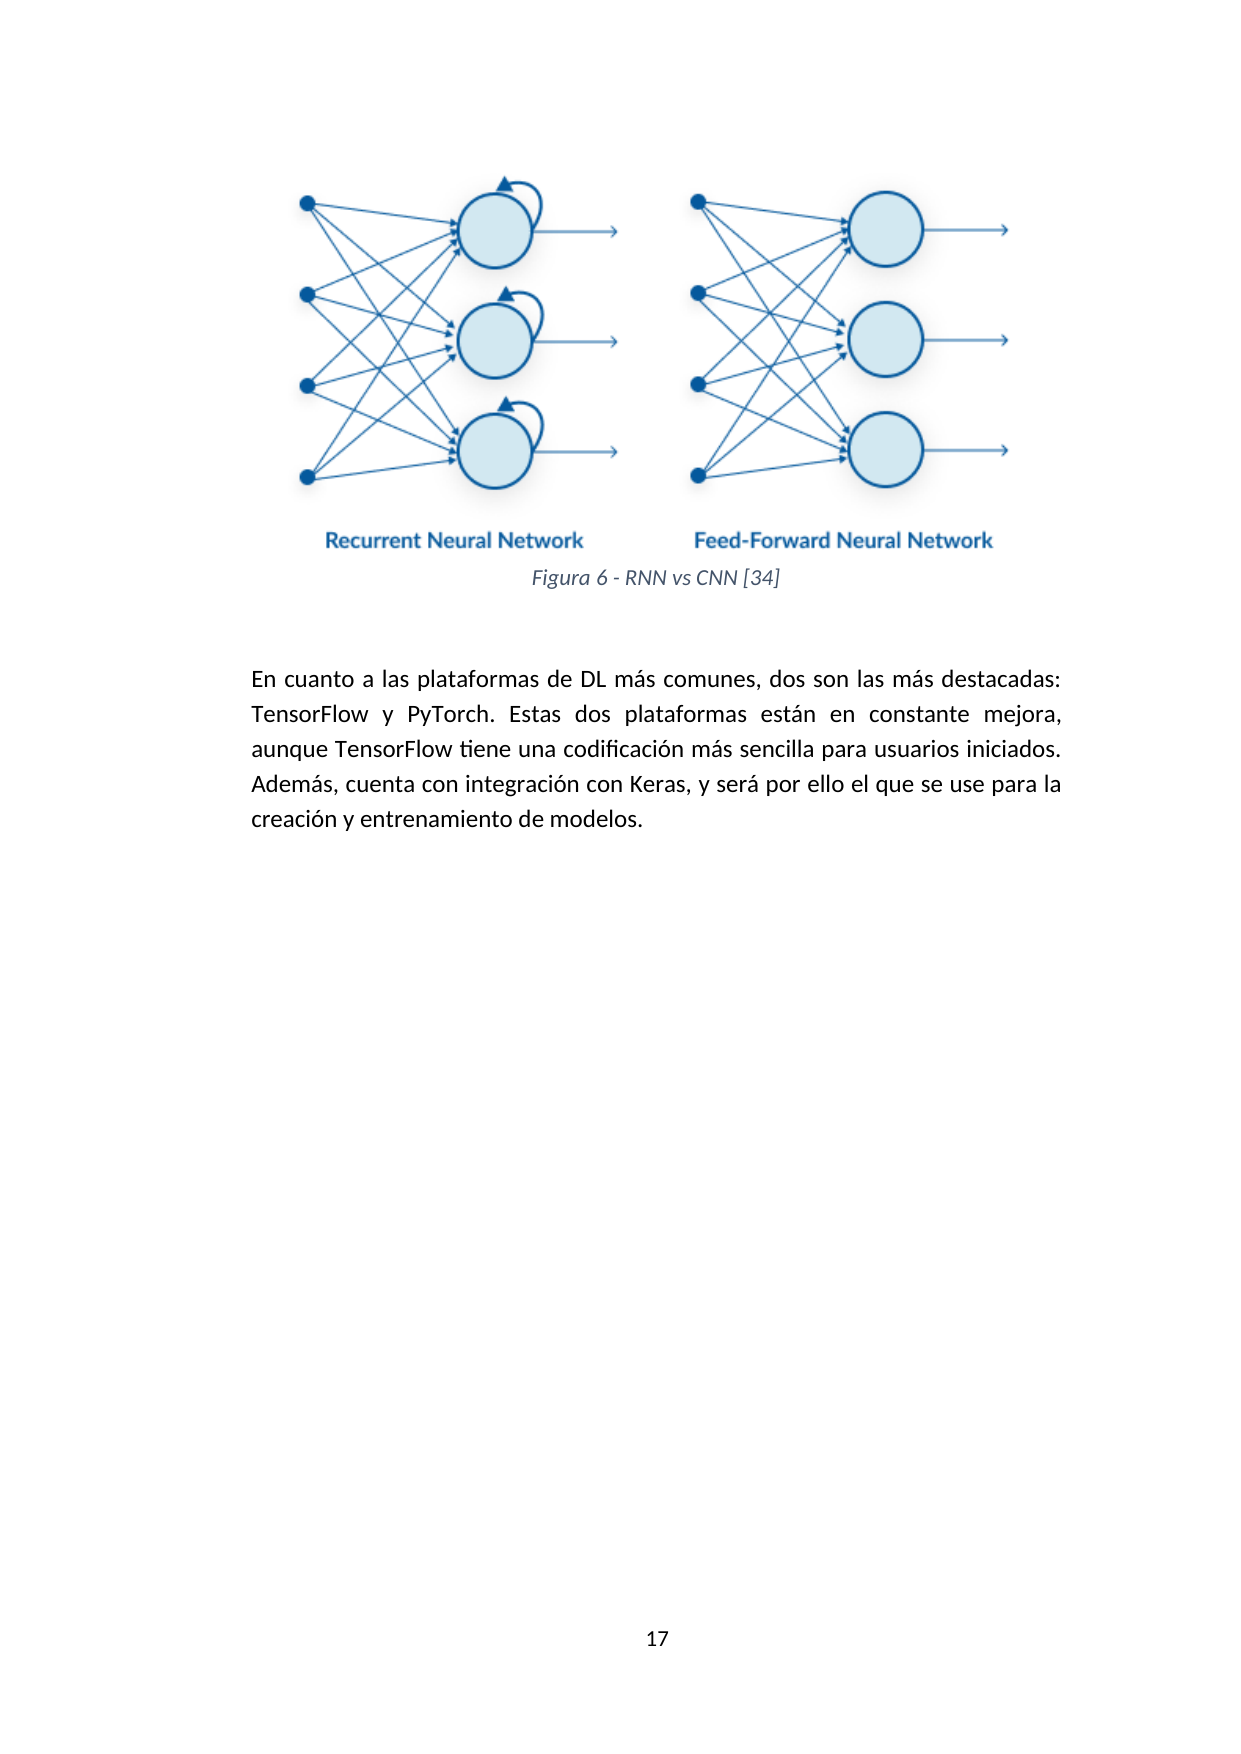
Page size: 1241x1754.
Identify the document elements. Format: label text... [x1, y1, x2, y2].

picture [267, 147, 1047, 564]
text En cuanto a las plataformas de DL más comunes, dos son las más destacadas: TensorFlow y PyTorch. Estas dos plataformas están en constante mejora, aunque TensorFlow tiene una codificación más sencilla para usuarios iniciados. Además, cuenta con integración con Keras, y será por ello el que se use para la creación y entrenamiento de modelos. [251, 663, 1063, 834]
